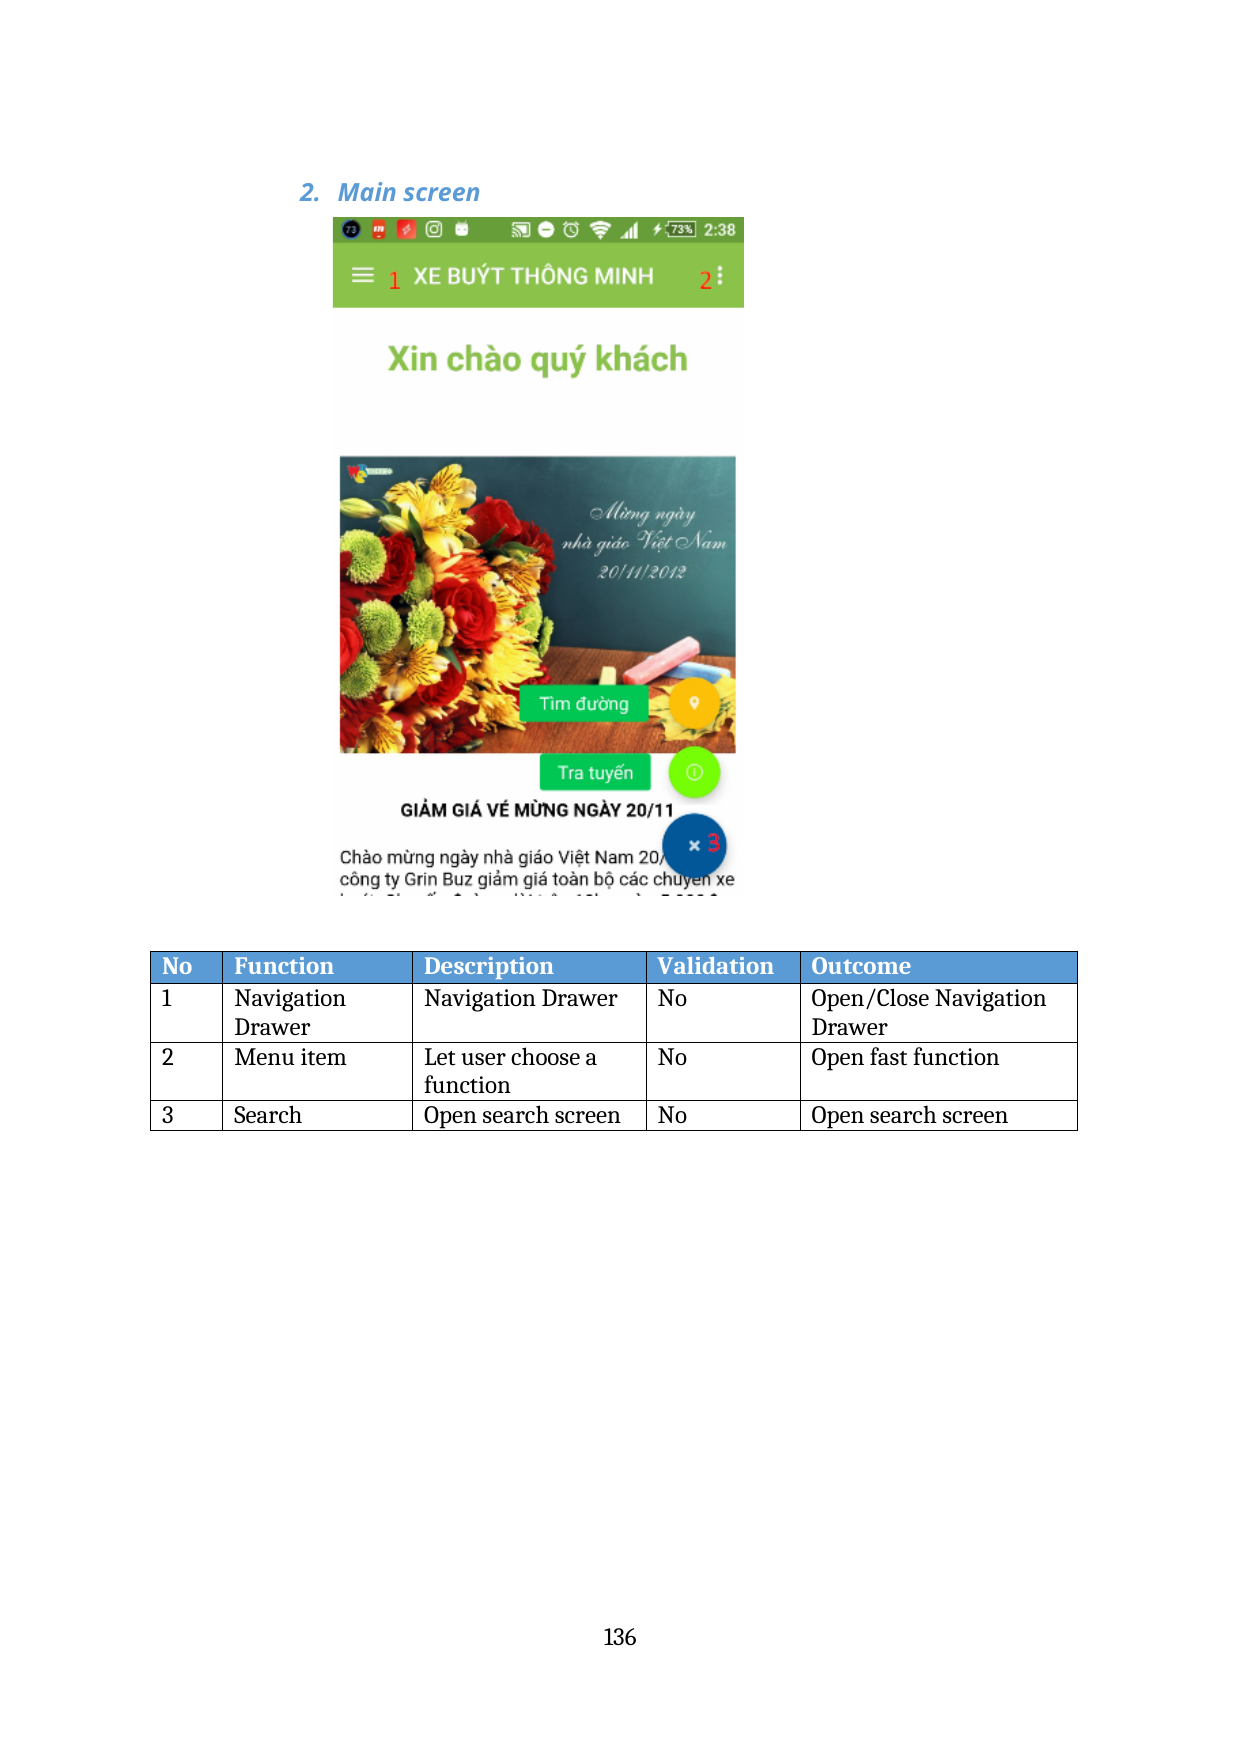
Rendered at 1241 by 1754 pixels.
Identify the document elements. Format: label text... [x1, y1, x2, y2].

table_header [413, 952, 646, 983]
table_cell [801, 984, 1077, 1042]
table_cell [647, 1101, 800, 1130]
subtitle Main screen [300, 175, 1090, 209]
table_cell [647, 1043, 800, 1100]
picture [332, 217, 744, 896]
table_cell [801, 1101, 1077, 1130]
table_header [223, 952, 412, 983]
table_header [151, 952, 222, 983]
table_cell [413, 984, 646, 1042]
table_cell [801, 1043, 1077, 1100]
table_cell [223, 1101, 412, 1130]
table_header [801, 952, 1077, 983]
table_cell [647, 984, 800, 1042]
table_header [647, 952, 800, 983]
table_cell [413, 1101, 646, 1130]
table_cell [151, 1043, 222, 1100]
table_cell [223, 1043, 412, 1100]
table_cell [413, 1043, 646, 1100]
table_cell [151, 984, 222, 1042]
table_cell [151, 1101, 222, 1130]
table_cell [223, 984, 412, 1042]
